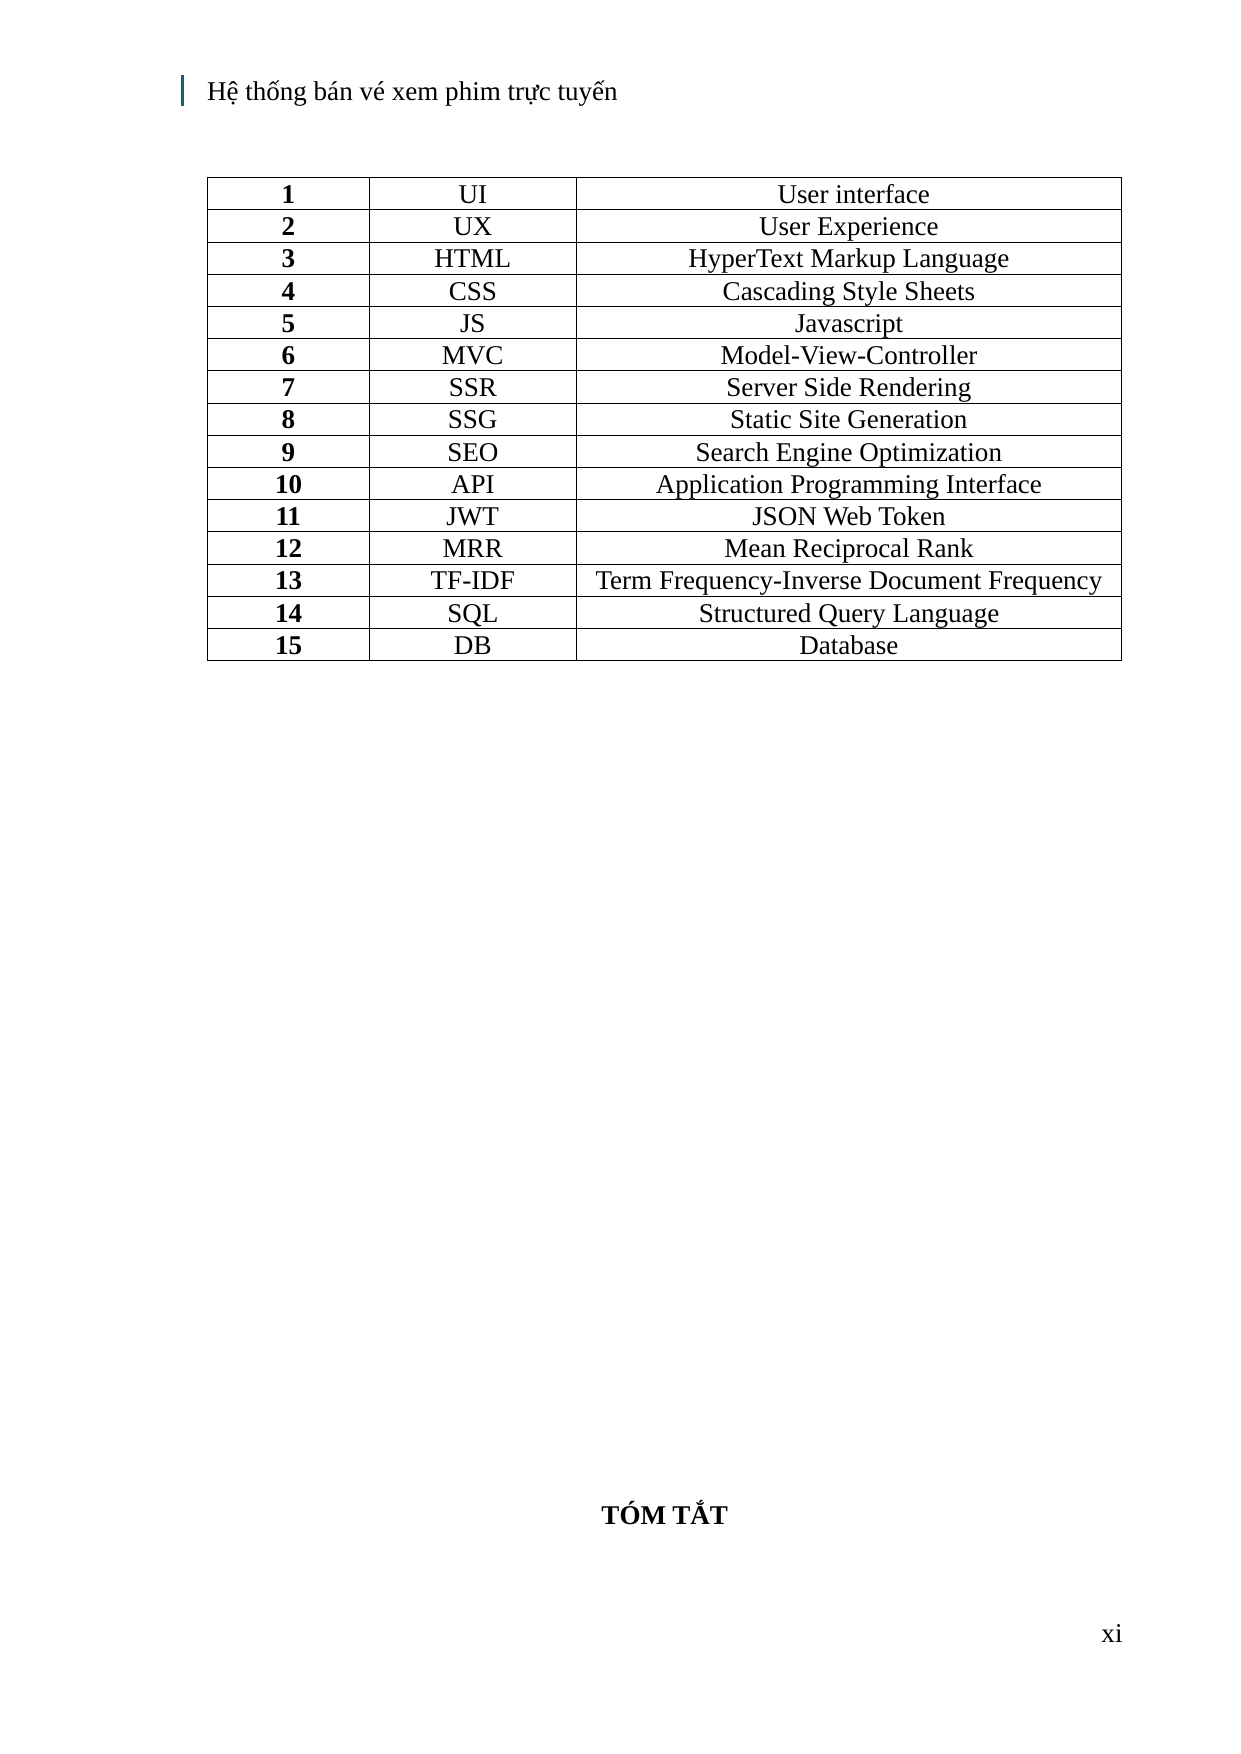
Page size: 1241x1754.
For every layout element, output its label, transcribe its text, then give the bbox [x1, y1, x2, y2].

table_cell 9 [208, 436, 369, 467]
table_cell MRR [370, 532, 576, 563]
table_cell User interface [577, 178, 1121, 209]
table_cell JWT [370, 500, 576, 531]
table_cell 7 [208, 371, 369, 402]
table_cell Term Frequency-Inverse Document Frequency [577, 565, 1121, 596]
table_cell 3 [208, 243, 369, 274]
table_cell DB [370, 629, 576, 660]
table_cell SQL [370, 597, 576, 628]
table_cell UX [370, 210, 576, 242]
table_cell Static Site Generation [577, 404, 1121, 435]
table_cell 11 [208, 500, 369, 531]
table_cell Database [577, 629, 1121, 660]
table_cell SSG [370, 404, 576, 435]
table_cell Mean Reciprocal Rank [577, 532, 1121, 563]
table_cell JSON Web Token [577, 500, 1121, 531]
table_cell 2 [208, 210, 369, 242]
table_cell TF-IDF [370, 565, 576, 596]
table_cell Javascript [577, 307, 1121, 338]
table_cell Cascading Style Sheets [577, 275, 1121, 306]
table_cell 15 [208, 629, 369, 660]
table_cell CSS [370, 275, 576, 306]
table_cell MVC [370, 339, 576, 370]
table_cell User Experience [577, 210, 1121, 242]
subtitle TÓM TẮT [207, 1499, 1122, 1531]
table_cell 13 [208, 565, 369, 596]
table_cell 8 [208, 404, 369, 435]
table_cell Model-View-Controller [577, 339, 1121, 370]
table_cell Search Engine Optimization [577, 436, 1121, 467]
table_cell UI [370, 178, 576, 209]
table_cell HTML [370, 243, 576, 274]
table_cell Structured Query Language [577, 597, 1121, 628]
table_cell 6 [208, 339, 369, 370]
table_cell Server Side Rendering [577, 371, 1121, 402]
table_cell SSR [370, 371, 576, 402]
table_cell SEO [370, 436, 576, 467]
table_cell 1 [208, 178, 369, 209]
table_cell JS [370, 307, 576, 338]
table_cell 4 [208, 275, 369, 306]
table_cell 10 [208, 468, 369, 499]
table_cell 12 [208, 532, 369, 563]
table_cell HyperText Markup Language [577, 243, 1121, 274]
table_cell API [370, 468, 576, 499]
table_cell Application Programming Interface [577, 468, 1121, 499]
table_cell 5 [208, 307, 369, 338]
table_cell 14 [208, 597, 369, 628]
